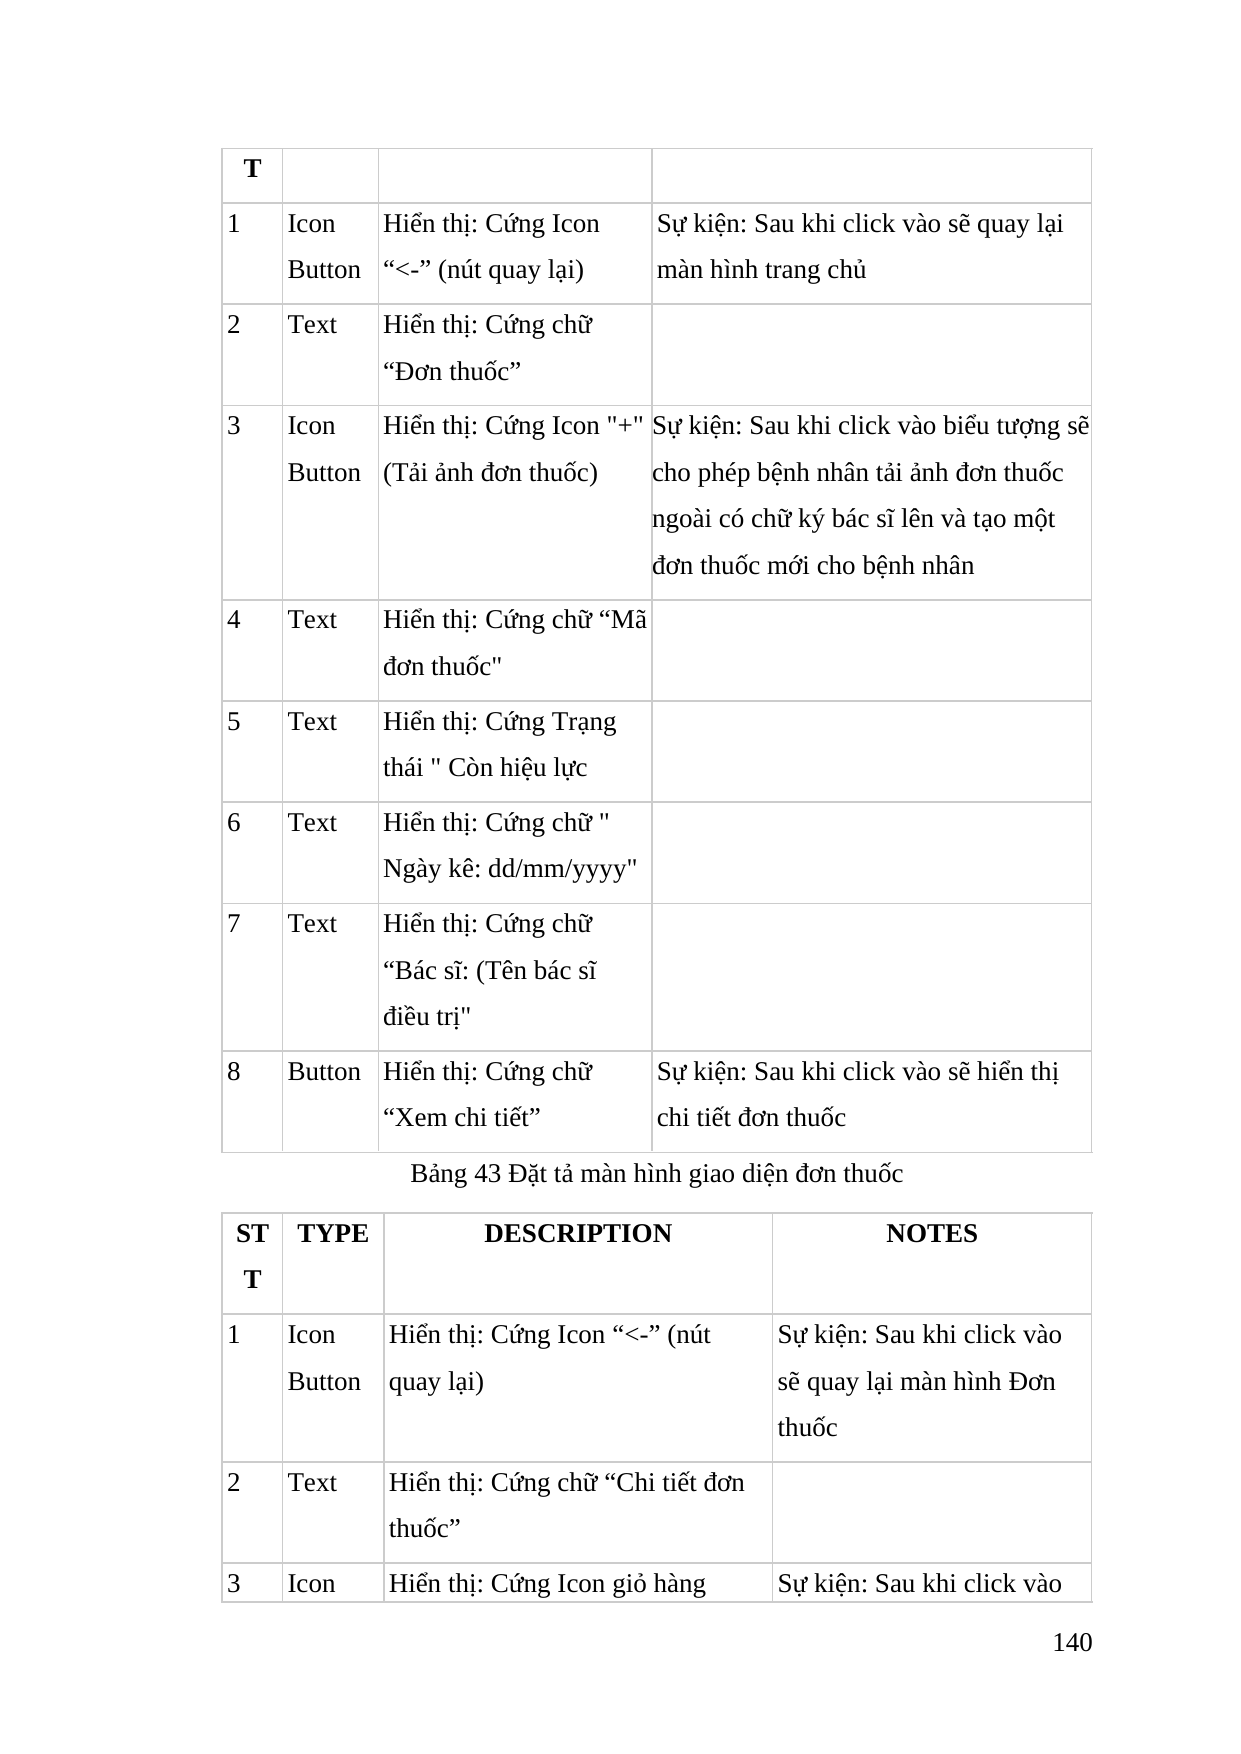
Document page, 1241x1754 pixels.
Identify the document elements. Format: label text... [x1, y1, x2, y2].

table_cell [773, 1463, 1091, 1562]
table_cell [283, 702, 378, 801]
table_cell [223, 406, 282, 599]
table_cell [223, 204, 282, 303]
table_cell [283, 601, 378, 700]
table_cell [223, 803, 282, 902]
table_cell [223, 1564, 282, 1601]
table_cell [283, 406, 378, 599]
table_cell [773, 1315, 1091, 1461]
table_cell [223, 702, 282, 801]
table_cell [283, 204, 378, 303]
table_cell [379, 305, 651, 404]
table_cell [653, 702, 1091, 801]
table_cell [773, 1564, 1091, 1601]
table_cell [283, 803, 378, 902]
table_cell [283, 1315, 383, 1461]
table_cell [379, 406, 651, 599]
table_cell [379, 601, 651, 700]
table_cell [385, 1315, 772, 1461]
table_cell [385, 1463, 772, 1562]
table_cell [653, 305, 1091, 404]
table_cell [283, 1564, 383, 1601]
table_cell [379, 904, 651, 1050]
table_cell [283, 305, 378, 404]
text Bảng 43 Đặt tả màn hình giao diện đơn thuốc [221, 1157, 1092, 1188]
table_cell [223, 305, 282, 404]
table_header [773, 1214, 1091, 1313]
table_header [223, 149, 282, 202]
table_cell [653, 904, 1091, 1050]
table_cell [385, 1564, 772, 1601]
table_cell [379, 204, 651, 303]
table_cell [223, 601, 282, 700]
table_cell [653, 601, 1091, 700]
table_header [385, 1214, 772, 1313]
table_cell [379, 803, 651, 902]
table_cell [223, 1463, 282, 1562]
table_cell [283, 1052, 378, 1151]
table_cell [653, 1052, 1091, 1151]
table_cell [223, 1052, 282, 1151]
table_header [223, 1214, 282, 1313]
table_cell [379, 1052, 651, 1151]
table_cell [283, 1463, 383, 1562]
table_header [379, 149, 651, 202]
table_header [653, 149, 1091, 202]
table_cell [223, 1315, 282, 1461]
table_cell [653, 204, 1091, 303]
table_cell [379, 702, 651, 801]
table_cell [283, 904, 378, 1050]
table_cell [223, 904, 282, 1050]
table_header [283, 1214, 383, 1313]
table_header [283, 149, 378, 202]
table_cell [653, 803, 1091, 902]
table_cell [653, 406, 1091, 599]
